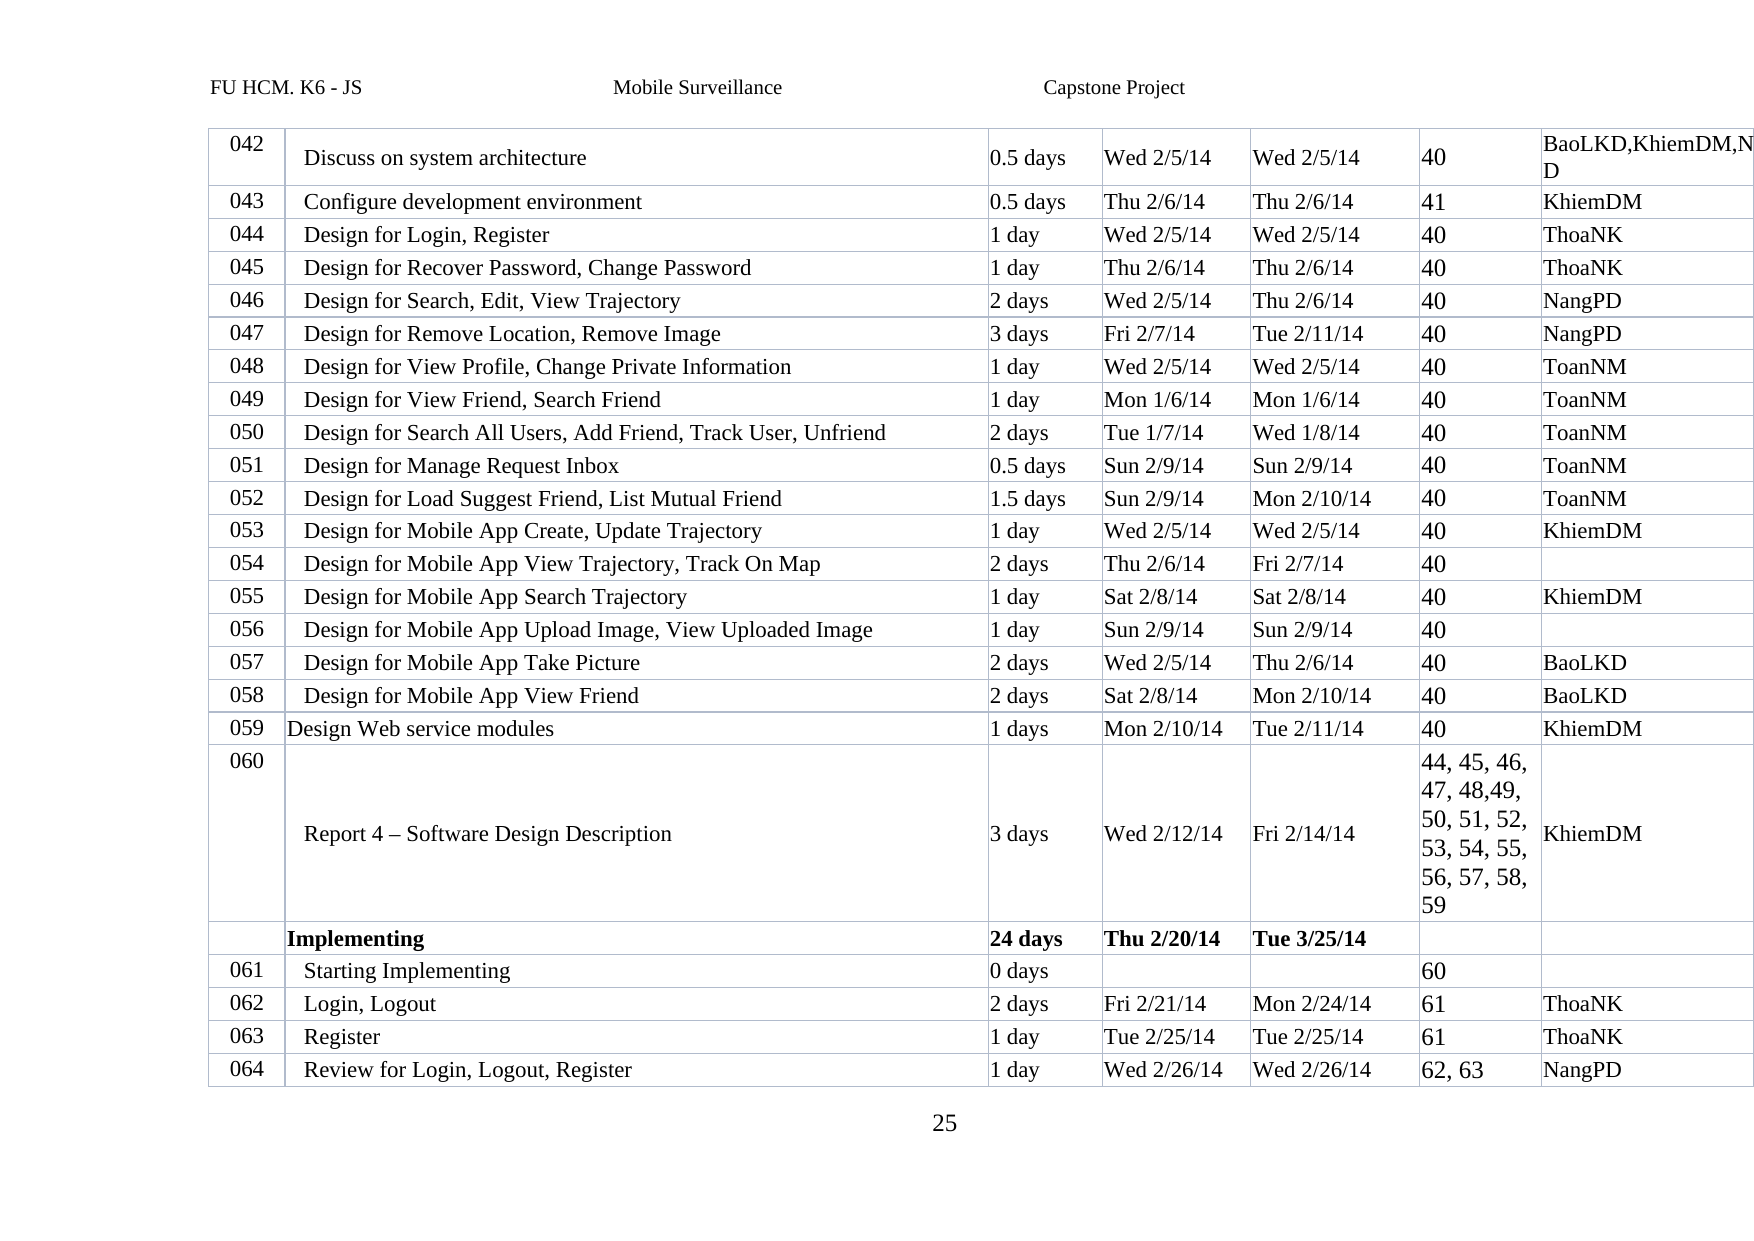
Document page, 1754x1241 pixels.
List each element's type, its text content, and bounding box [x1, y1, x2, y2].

table_cell [1542, 922, 1753, 954]
table_cell Mon 2/10/14 [1251, 482, 1419, 514]
table_cell 40 [1420, 449, 1541, 481]
table_cell 2 days [989, 285, 1102, 316]
table_cell ThoaNK [1542, 252, 1753, 283]
table_cell 40 [1420, 482, 1541, 514]
table_cell Tue 2/11/14 [1251, 713, 1419, 744]
table_cell 053 [209, 515, 284, 547]
table_cell 1.5 days [989, 482, 1102, 514]
table_cell 1 day [989, 1054, 1102, 1086]
table_cell Sun 2/9/14 [1103, 614, 1250, 646]
table_cell 1 day [989, 219, 1102, 251]
table_cell 045 [209, 252, 284, 283]
table_cell Design for Login, Register [286, 219, 988, 251]
table_cell 063 [209, 1021, 284, 1053]
table_cell Sun 2/9/14 [1103, 482, 1250, 514]
table_cell Implementing [286, 922, 988, 954]
table_cell KhiemDM [1542, 515, 1753, 547]
table_cell 24 days [989, 922, 1102, 954]
table_cell Wed 2/12/14 [1103, 745, 1250, 921]
table_cell 40 [1420, 350, 1541, 382]
table_cell [1542, 548, 1753, 580]
table_cell 40 [1420, 515, 1541, 547]
table_cell NangPD [1542, 1054, 1753, 1086]
table_cell Mon 1/6/14 [1103, 383, 1250, 415]
table_cell 064 [209, 1054, 284, 1086]
table_cell NangPD [1542, 285, 1753, 316]
table_cell Tue 2/11/14 [1251, 318, 1419, 349]
table_cell Login, Logout [286, 988, 988, 1020]
table_cell Wed 2/26/14 [1103, 1054, 1250, 1086]
table_cell 62, 63 [1420, 1054, 1541, 1086]
table_cell 0.5 days [989, 449, 1102, 481]
table_cell KhiemDM [1542, 581, 1753, 613]
table_cell ThoaNK [1542, 988, 1753, 1020]
table_cell Design for Remove Location, Remove Image [286, 318, 988, 349]
table_cell Fri 2/7/14 [1251, 548, 1419, 580]
table_cell 60 [1420, 955, 1541, 987]
table_cell Register [286, 1021, 988, 1053]
table_cell 40 [1420, 581, 1541, 613]
table_cell 054 [209, 548, 284, 580]
table_cell 0.5 days [989, 129, 1102, 185]
table_cell Wed 2/5/14 [1103, 129, 1250, 185]
table_cell Mon 1/6/14 [1251, 383, 1419, 415]
table_cell 40 [1420, 416, 1541, 448]
table_cell Thu 2/6/14 [1251, 647, 1419, 678]
table_cell 062 [209, 988, 284, 1020]
table_cell Tue 1/7/14 [1103, 416, 1250, 448]
table_cell Thu 2/6/14 [1103, 548, 1250, 580]
table_cell 1 day [989, 581, 1102, 613]
table_cell Thu 2/6/14 [1103, 186, 1250, 218]
table_cell 40 [1420, 219, 1541, 251]
table_cell 048 [209, 350, 284, 382]
table_cell Mon 2/10/14 [1251, 680, 1419, 711]
table_cell Wed 2/5/14 [1251, 350, 1419, 382]
table_cell Tue 2/25/14 [1103, 1021, 1250, 1053]
table_cell Sat 2/8/14 [1251, 581, 1419, 613]
table_cell KhiemDM [1542, 745, 1753, 921]
table_cell Wed 2/5/14 [1103, 515, 1250, 547]
table_cell Thu 2/6/14 [1251, 285, 1419, 316]
table_cell ToanNM [1542, 482, 1753, 514]
table_cell BaoLKD,KhiemDM,NangPD [1542, 129, 1753, 185]
table_cell Starting Implementing [286, 955, 988, 987]
table_cell 1 day [989, 350, 1102, 382]
table_cell 043 [209, 186, 284, 218]
table_cell Design for View Friend, Search Friend [286, 383, 988, 415]
table_cell 052 [209, 482, 284, 514]
table_cell 051 [209, 449, 284, 481]
table_cell Fri 2/21/14 [1103, 988, 1250, 1020]
table_cell KhiemDM [1542, 186, 1753, 218]
table_cell 1 day [989, 1021, 1102, 1053]
table_cell 2 days [989, 548, 1102, 580]
table_cell 40 [1420, 614, 1541, 646]
table_cell Design for Manage Request Inbox [286, 449, 988, 481]
table_cell Wed 2/5/14 [1251, 219, 1419, 251]
table_cell Design for Mobile App Take Picture [286, 647, 988, 678]
table_cell Design for Mobile App View Trajectory, Track On Map [286, 548, 988, 580]
table_cell Tue 3/25/14 [1251, 922, 1419, 954]
table_cell 1 day [989, 515, 1102, 547]
table_cell ThoaNK [1542, 219, 1753, 251]
table_cell Fri 2/7/14 [1103, 318, 1250, 349]
table_cell 042 [209, 129, 284, 185]
table_cell KhiemDM [1542, 713, 1753, 744]
table_cell ToanNM [1542, 416, 1753, 448]
table_cell Wed 2/5/14 [1103, 647, 1250, 678]
table_cell 40 [1420, 129, 1541, 185]
table_cell [1103, 955, 1250, 987]
table_cell Report 4 – Software Design Description [286, 745, 988, 921]
table_cell 40 [1420, 285, 1541, 316]
table_cell Wed 2/26/14 [1251, 1054, 1419, 1086]
table_cell Thu 2/6/14 [1251, 186, 1419, 218]
table_cell Wed 2/5/14 [1251, 129, 1419, 185]
table_cell 2 days [989, 647, 1102, 678]
table_cell 40 [1420, 548, 1541, 580]
table_cell ToanNM [1542, 383, 1753, 415]
table_cell Sat 2/8/14 [1103, 581, 1250, 613]
table_cell 44, 45, 46, 47, 48,49, 50, 51, 52, 53, 54, 55, 56, 57, 58, 59 [1420, 745, 1541, 921]
table_cell Design for Mobile App Create, Update Trajectory [286, 515, 988, 547]
table_cell Mon 2/24/14 [1251, 988, 1419, 1020]
table_cell BaoLKD [1542, 647, 1753, 678]
table_cell Design for Mobile App View Friend [286, 680, 988, 711]
table_cell BaoLKD [1542, 680, 1753, 711]
table_cell 40 [1420, 383, 1541, 415]
table_cell [1542, 614, 1753, 646]
table_cell Design for Search, Edit, View Trajectory [286, 285, 988, 316]
table_cell Sat 2/8/14 [1103, 680, 1250, 711]
table_cell ToanNM [1542, 449, 1753, 481]
table_cell [209, 922, 284, 954]
table_cell 055 [209, 581, 284, 613]
table_cell Sun 2/9/14 [1251, 449, 1419, 481]
table_cell 2 days [989, 988, 1102, 1020]
table_cell 1 days [989, 713, 1102, 744]
table_cell 40 [1420, 713, 1541, 744]
table_cell 3 days [989, 745, 1102, 921]
table_cell 61 [1420, 1021, 1541, 1053]
table_cell 2 days [989, 416, 1102, 448]
table_cell 056 [209, 614, 284, 646]
table_cell Mon 2/10/14 [1103, 713, 1250, 744]
table_cell 049 [209, 383, 284, 415]
table_cell 057 [209, 647, 284, 678]
table_cell 0 days [989, 955, 1102, 987]
table_cell Wed 2/5/14 [1103, 350, 1250, 382]
table_cell Thu 2/6/14 [1103, 252, 1250, 283]
table_cell 40 [1420, 252, 1541, 283]
table_cell Design for Load Suggest Friend, List Mutual Friend [286, 482, 988, 514]
table_cell 1 day [989, 252, 1102, 283]
table_cell Wed 2/5/14 [1103, 285, 1250, 316]
table_cell 41 [1420, 186, 1541, 218]
table_cell Design for Mobile App Search Trajectory [286, 581, 988, 613]
table_cell 61 [1420, 988, 1541, 1020]
table_cell 058 [209, 680, 284, 711]
table_cell 3 days [989, 318, 1102, 349]
table_cell [1251, 955, 1419, 987]
table_cell 40 [1420, 318, 1541, 349]
table_cell 060 [209, 745, 284, 921]
table_cell 047 [209, 318, 284, 349]
table_cell Design Web service modules [286, 713, 988, 744]
table_cell 061 [209, 955, 284, 987]
table_cell Sun 2/9/14 [1103, 449, 1250, 481]
table_cell Discuss on system architecture [286, 129, 988, 185]
table_cell Design for Recover Password, Change Password [286, 252, 988, 283]
table_cell 046 [209, 285, 284, 316]
table_cell 2 days [989, 680, 1102, 711]
table_cell 059 [209, 713, 284, 744]
table_cell Design for Search All Users, Add Friend, Track User, Unfriend [286, 416, 988, 448]
table_cell Wed 2/5/14 [1251, 515, 1419, 547]
table_cell NangPD [1542, 318, 1753, 349]
table_cell Wed 2/5/14 [1103, 219, 1250, 251]
table_cell Sun 2/9/14 [1251, 614, 1419, 646]
table_cell ThoaNK [1542, 1021, 1753, 1053]
table_cell Design for Mobile App Upload Image, View Uploaded Image [286, 614, 988, 646]
table_cell 050 [209, 416, 284, 448]
table_cell 044 [209, 219, 284, 251]
table_cell [1420, 922, 1541, 954]
table_cell 1 day [989, 614, 1102, 646]
table_cell Wed 1/8/14 [1251, 416, 1419, 448]
table_cell Configure development environment [286, 186, 988, 218]
table_cell 0.5 days [989, 186, 1102, 218]
table_cell Tue 2/25/14 [1251, 1021, 1419, 1053]
table_cell 1 day [989, 383, 1102, 415]
table_cell [1542, 955, 1753, 987]
table_cell Design for View Profile, Change Private Information [286, 350, 988, 382]
table_cell Review for Login, Logout, Register [286, 1054, 988, 1086]
table_cell Thu 2/6/14 [1251, 252, 1419, 283]
table_cell 40 [1420, 647, 1541, 678]
table_cell ToanNM [1542, 350, 1753, 382]
table_cell Fri 2/14/14 [1251, 745, 1419, 921]
table_cell Thu 2/20/14 [1103, 922, 1250, 954]
table_cell 40 [1420, 680, 1541, 711]
